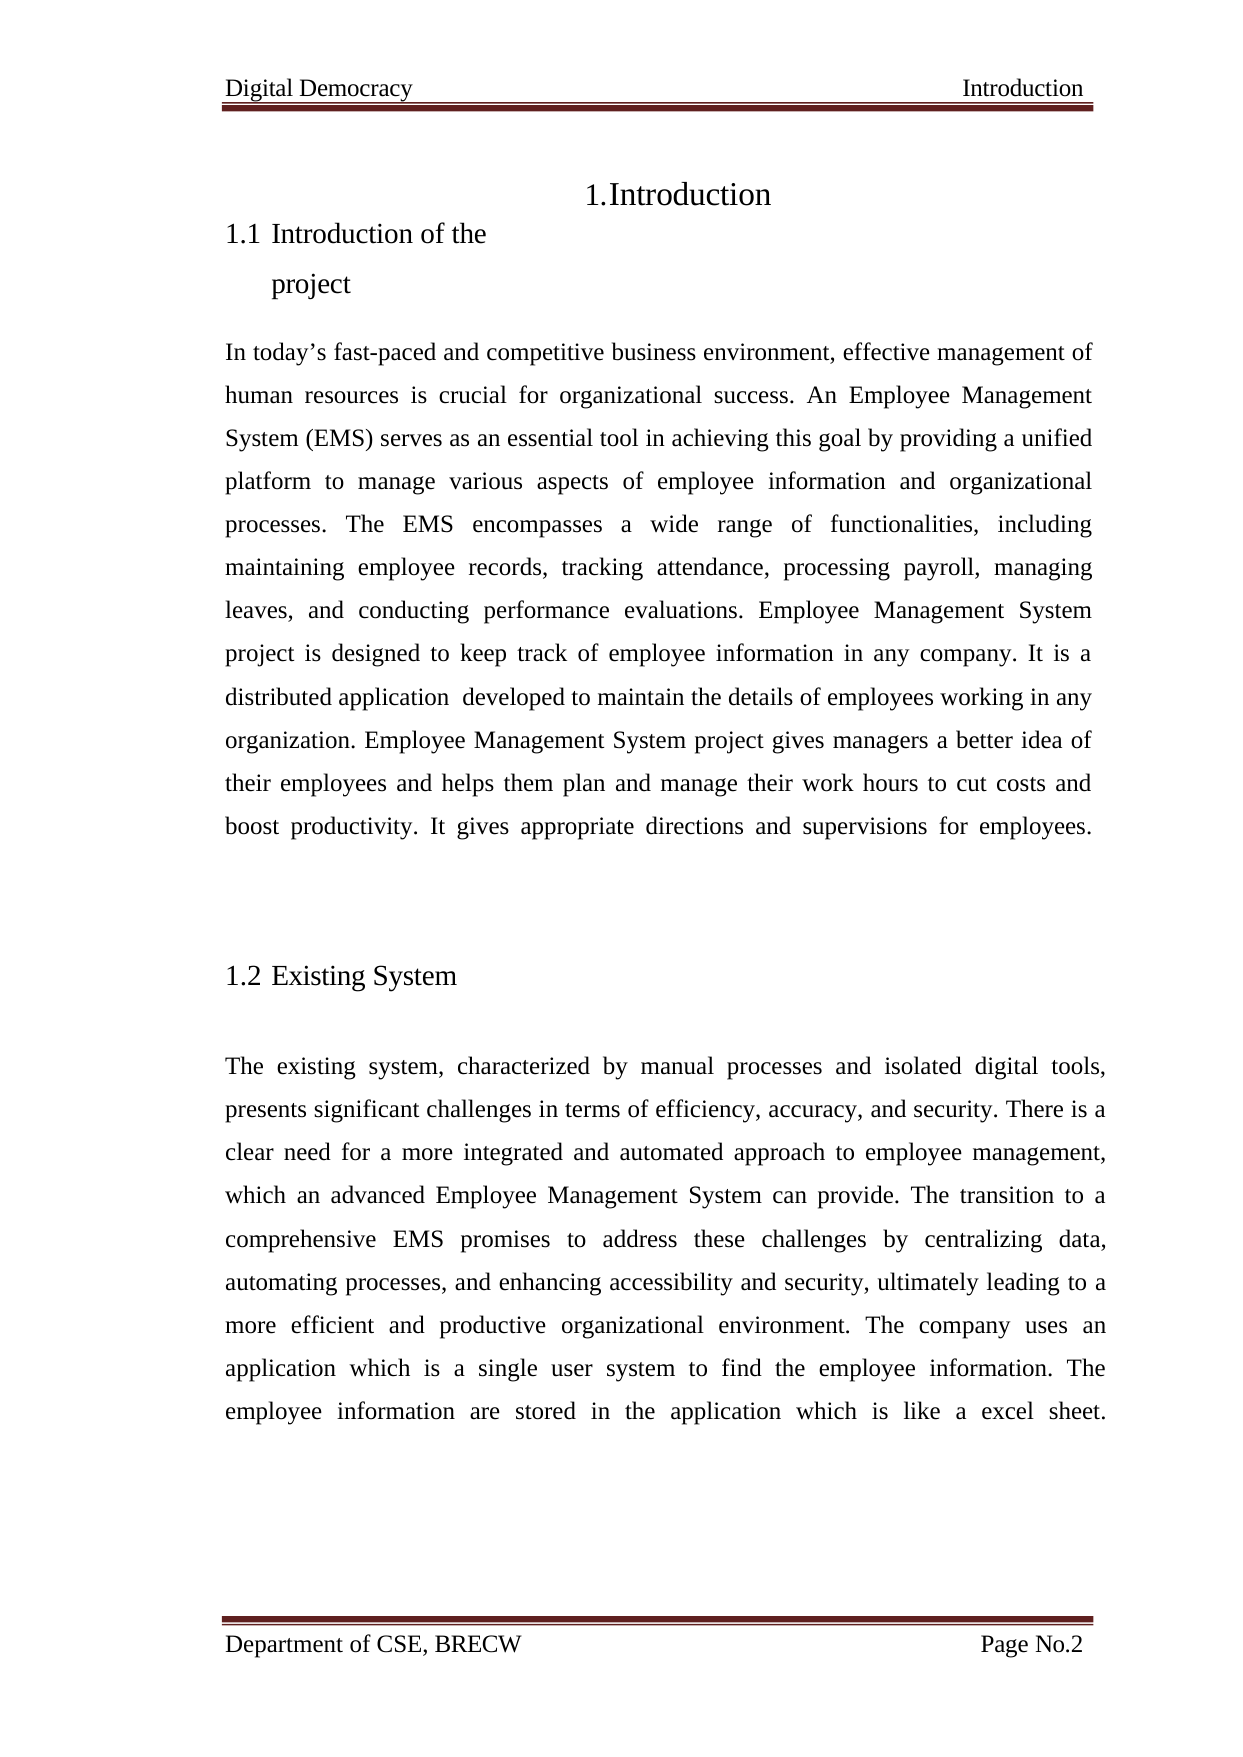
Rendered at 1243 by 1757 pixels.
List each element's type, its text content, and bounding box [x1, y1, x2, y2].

subtitle Introduction [584, 174, 1107, 212]
text In today’s fast-paced and competitive business environment, effective management of human resources is crucial for organizational success. An Employee Management System (EMS) serves as an essential tool in achieving this goal by providing a unified platform to manage various aspects of employee information and organizational processes. The EMS encompasses a wide range of functionalities, including maintaining employee records, tracking attendance, processing payroll, managing leaves, and conducting performance evaluations. Employee Management System project is designed to keep track of employee information in any company. It is a distributed application developed to maintain the details of employees working in any organization. Employee Management System project gives managers a better idea of their employees and helps them plan and manage their work hours to cut costs and boost productivity. It gives appropriate directions and supervisions for employees. [225, 337, 1093, 883]
subtitle Existing System [225, 958, 1107, 991]
list Introduction of the project [225, 216, 572, 300]
subtitle The existing system, characterized by manual processes and isolated digital tools, presents significant challenges in terms of efficiency, accuracy, and security. There is a clear need for a more integrated and automated approach to employee management, which an advanced Employee Management System can provide. The transition to a comprehensive EMS promises to address these challenges by centralizing data, automating processes, and enhancing accessibility and security, ultimately leading to a more efficient and productive organizational environment. The company uses an application which is a single user system to find the employee information. The employee information are stored in the application which is like a excel sheet. [225, 1051, 1107, 1475]
